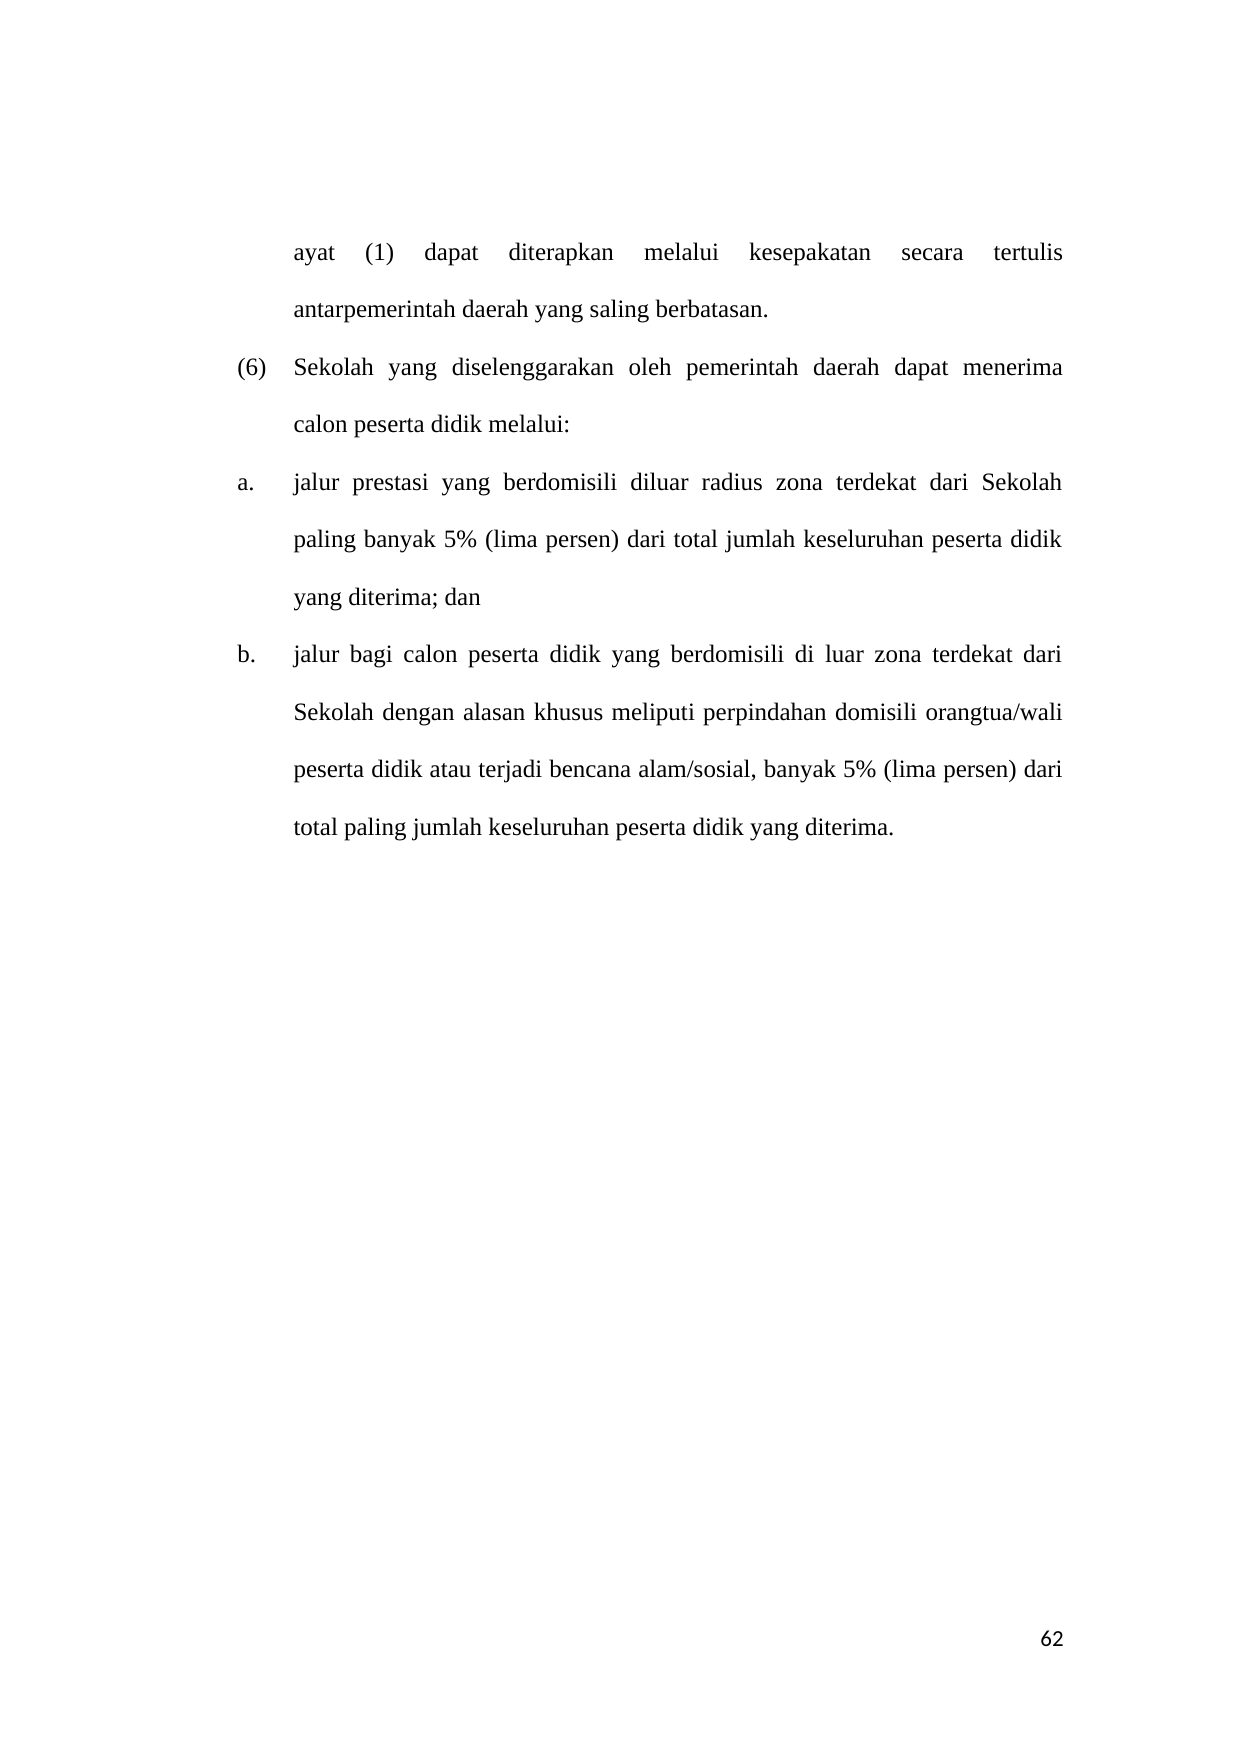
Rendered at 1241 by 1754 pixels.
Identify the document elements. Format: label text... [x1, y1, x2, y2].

list jalur prestasi yang berdomisili diluar radius zona terdekat dari Sekolah paling banyak 5% (lima persen) dari total jumlah keseluruhan peserta didik yang diterima; dan [237, 467, 1063, 611]
list jalur bagi calon peserta didik yang berdomisili di luar zona terdekat dari Sekolah dengan alasan khusus meliputi perpindahan domisili orangtua/wali peserta didik atau terjadi bencana alam/sosial, banyak 5% (lima persen) dari total paling jumlah keseluruhan peserta didik yang diterima. [237, 639, 1063, 841]
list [237, 237, 1063, 323]
list Sekolah yang diselenggarakan oleh pemerintah daerah dapat menerima calon peserta didik melalui: [237, 352, 1063, 438]
